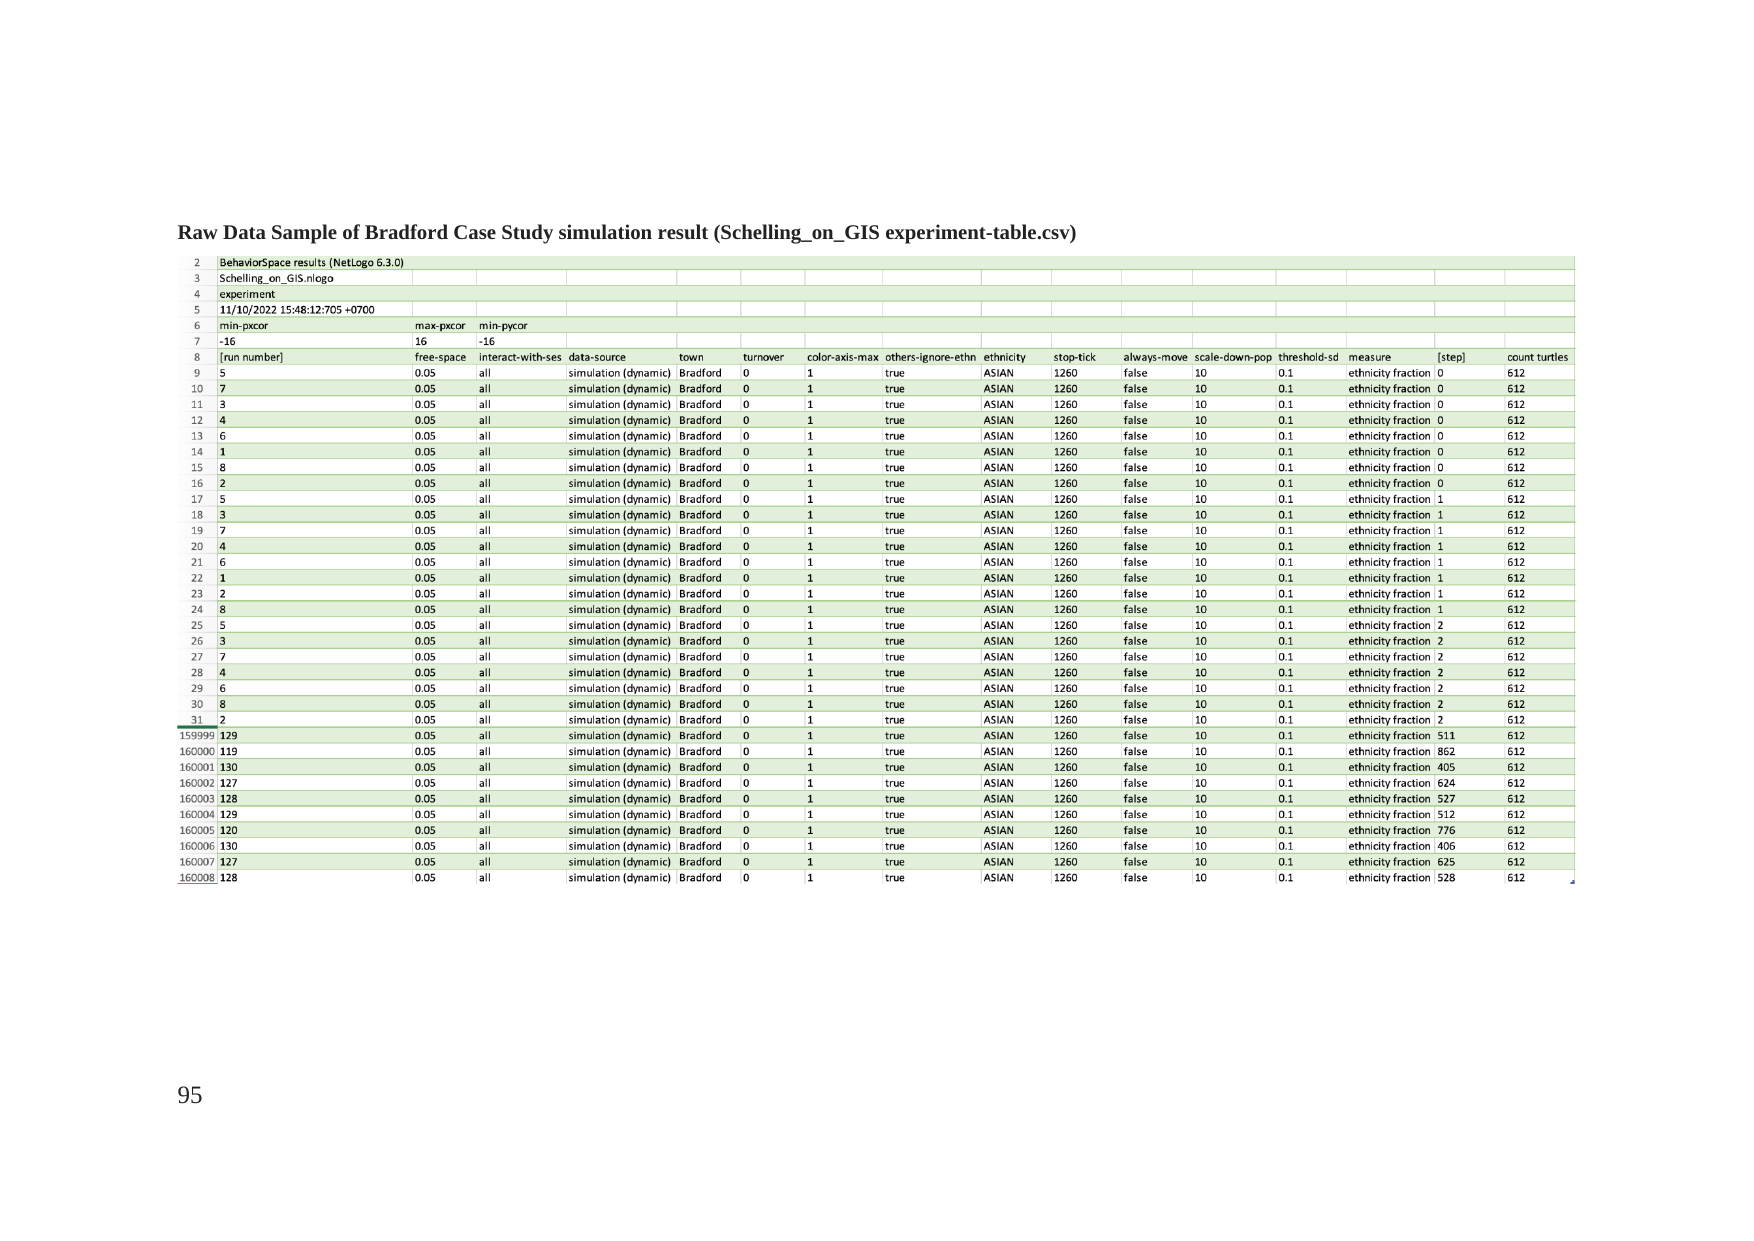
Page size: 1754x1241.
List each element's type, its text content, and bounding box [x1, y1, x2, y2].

text Raw Data Sample of Bradford Case Study simulation result (Schelling_on_GIS experiment-table.csv) [177, 220, 1577, 244]
picture [177, 256, 1577, 884]
